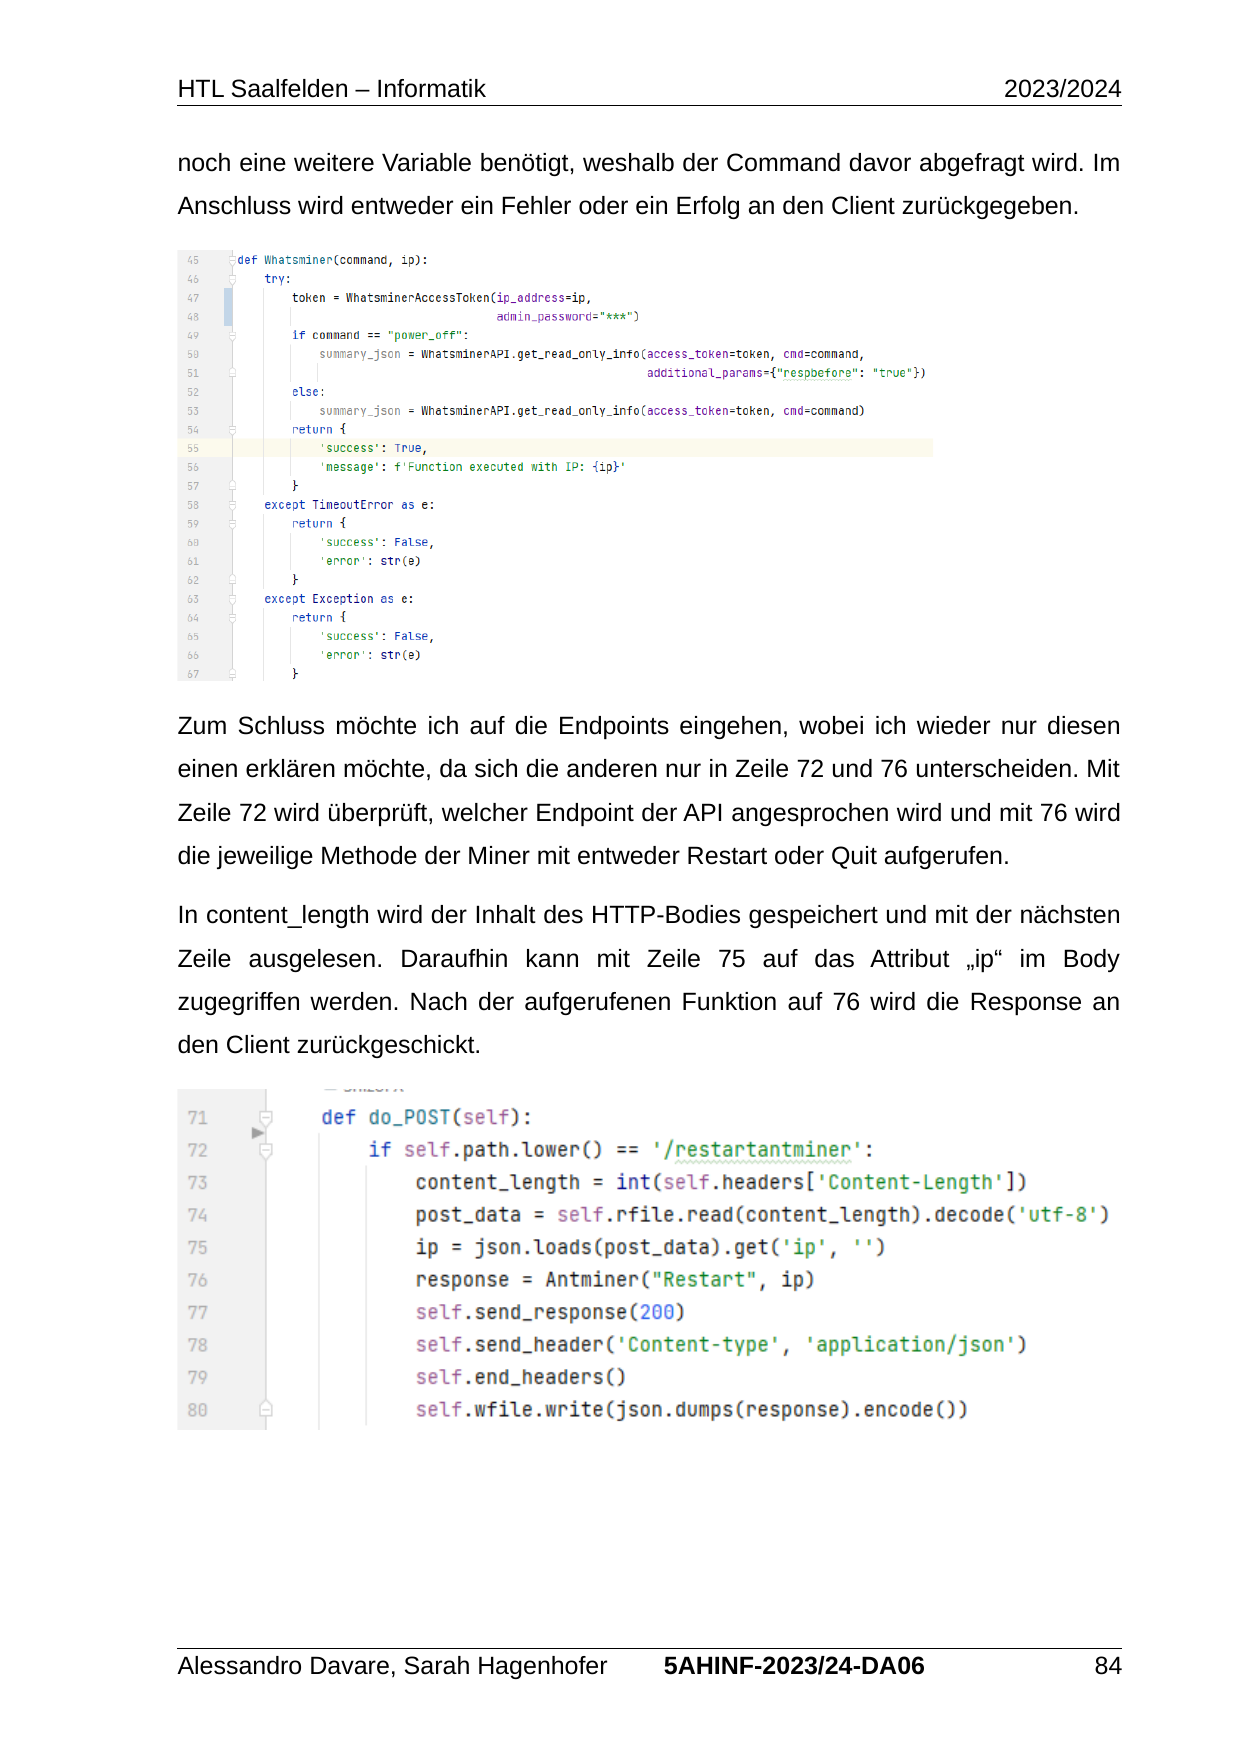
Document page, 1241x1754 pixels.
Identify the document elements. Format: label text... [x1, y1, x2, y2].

text Zum Schluss möchte ich auf die Endpoints eingehen, wobei ich wieder nur diesen einen erklären möchte, da sich die anderen nur in Zeile 72 und 76 unterscheiden. Mit Zeile 72 wird überprüft, welcher Endpoint der API angesprochen wird und mit 76 wird die jeweilige Methode der Miner mit entweder Restart oder Quit aufgerufen. [177, 711, 1122, 869]
picture [177, 250, 934, 681]
picture [177, 1089, 1123, 1430]
text In content_length wird der Inhalt des HTTP-Bodies gespeichert und mit der nächsten Zeile ausgelesen. Daraufhin kann mit Zeile 75 auf das Attribut „ip“ im Body zugegriffen werden. Nach der aufgerufenen Funktion auf 76 wird die Response an den Client zurückgeschickt. [177, 900, 1122, 1058]
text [177, 148, 1122, 219]
